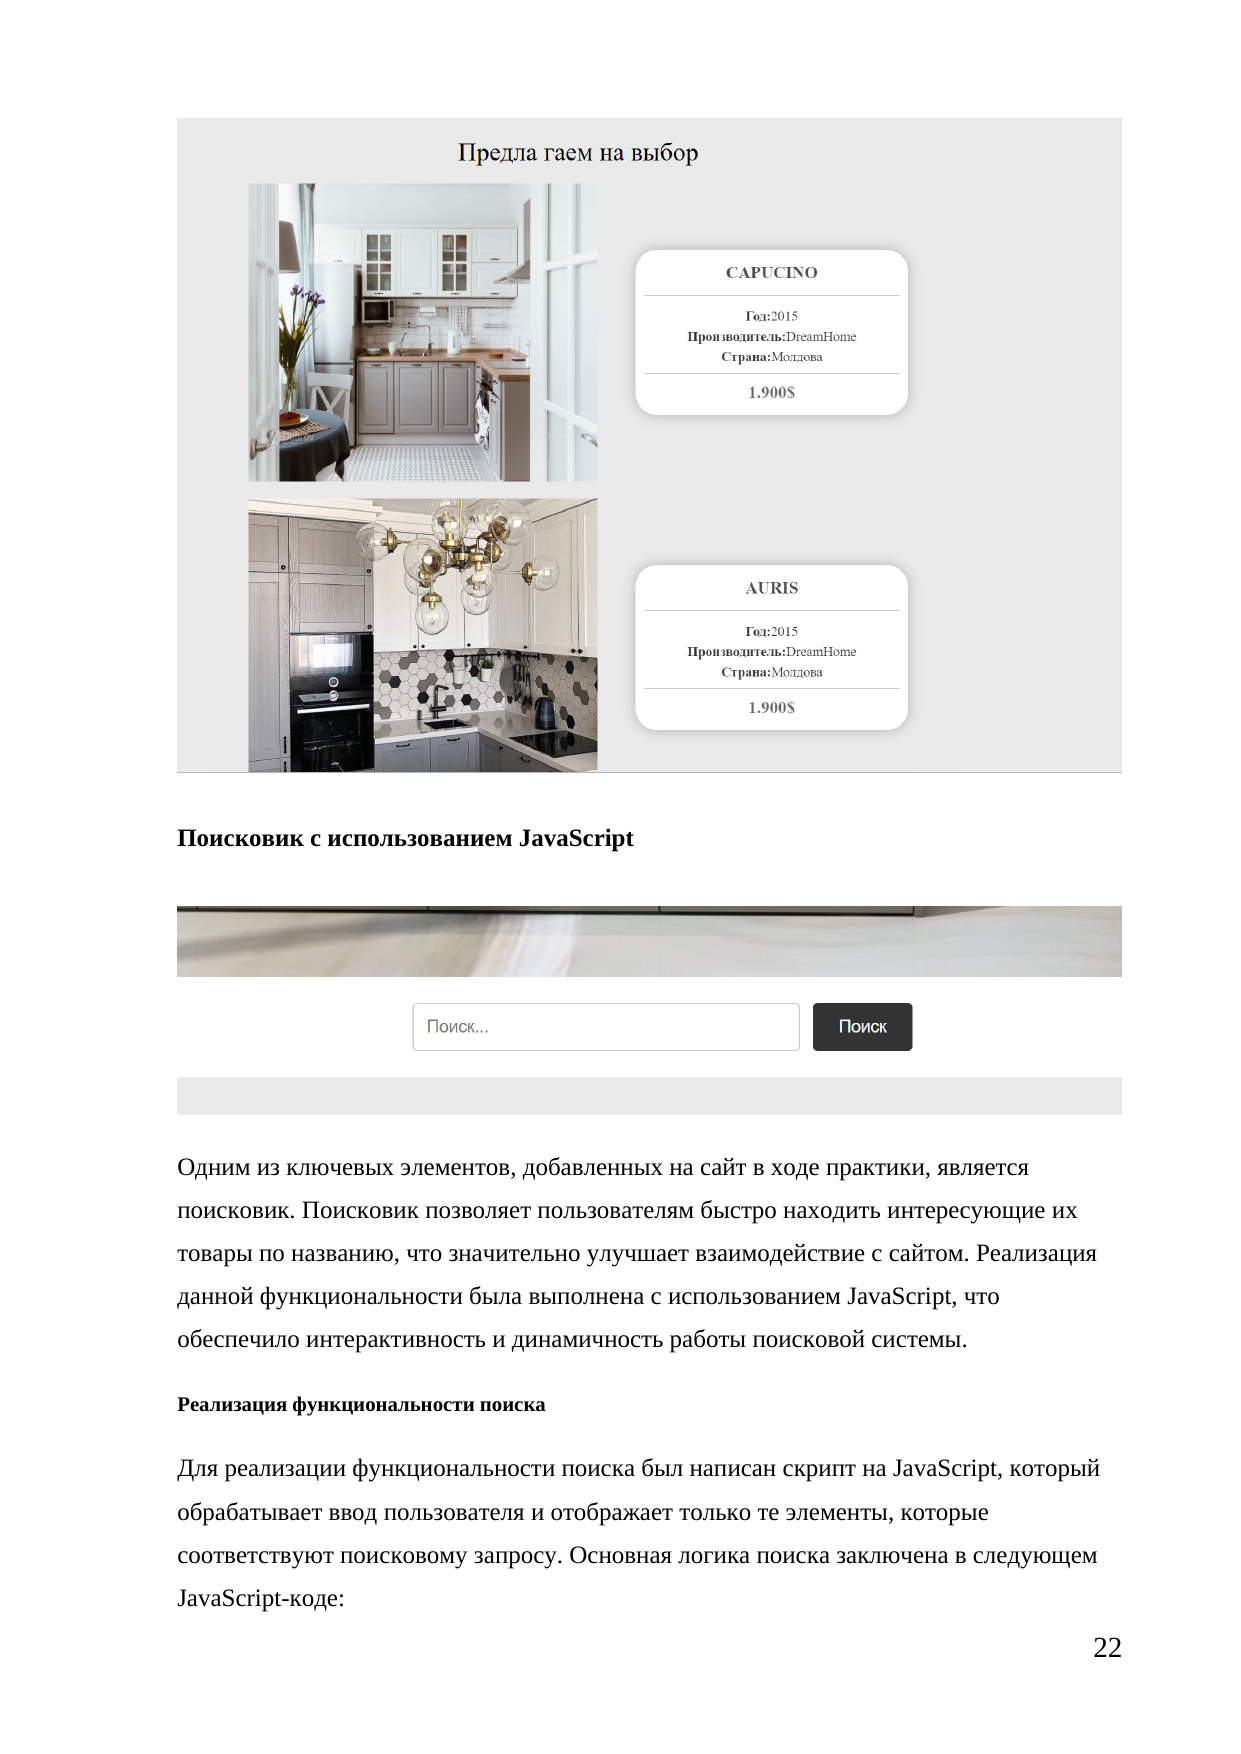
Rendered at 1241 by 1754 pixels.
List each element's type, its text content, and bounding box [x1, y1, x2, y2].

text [177, 1453, 1122, 1612]
text Одним из ключевых элементов, добавленных на сайт в ходе практики, является поисковик. Поисковик позволяет пользователям быстро находить интересующие их товары по названию, что значительно улучшает взаимодействие с сайтом. Реализация данной функциональности была выполнена с использованием JavaScript, что обеспечило интерактивность и динамичность работы поисковой системы. [177, 1152, 1122, 1353]
subtitle Поисковик с использованием JavaScript [177, 773, 1122, 906]
subtitle Реализация функциональности поиска [177, 1392, 1122, 1416]
picture [177, 118, 1122, 773]
picture [177, 906, 1122, 1115]
